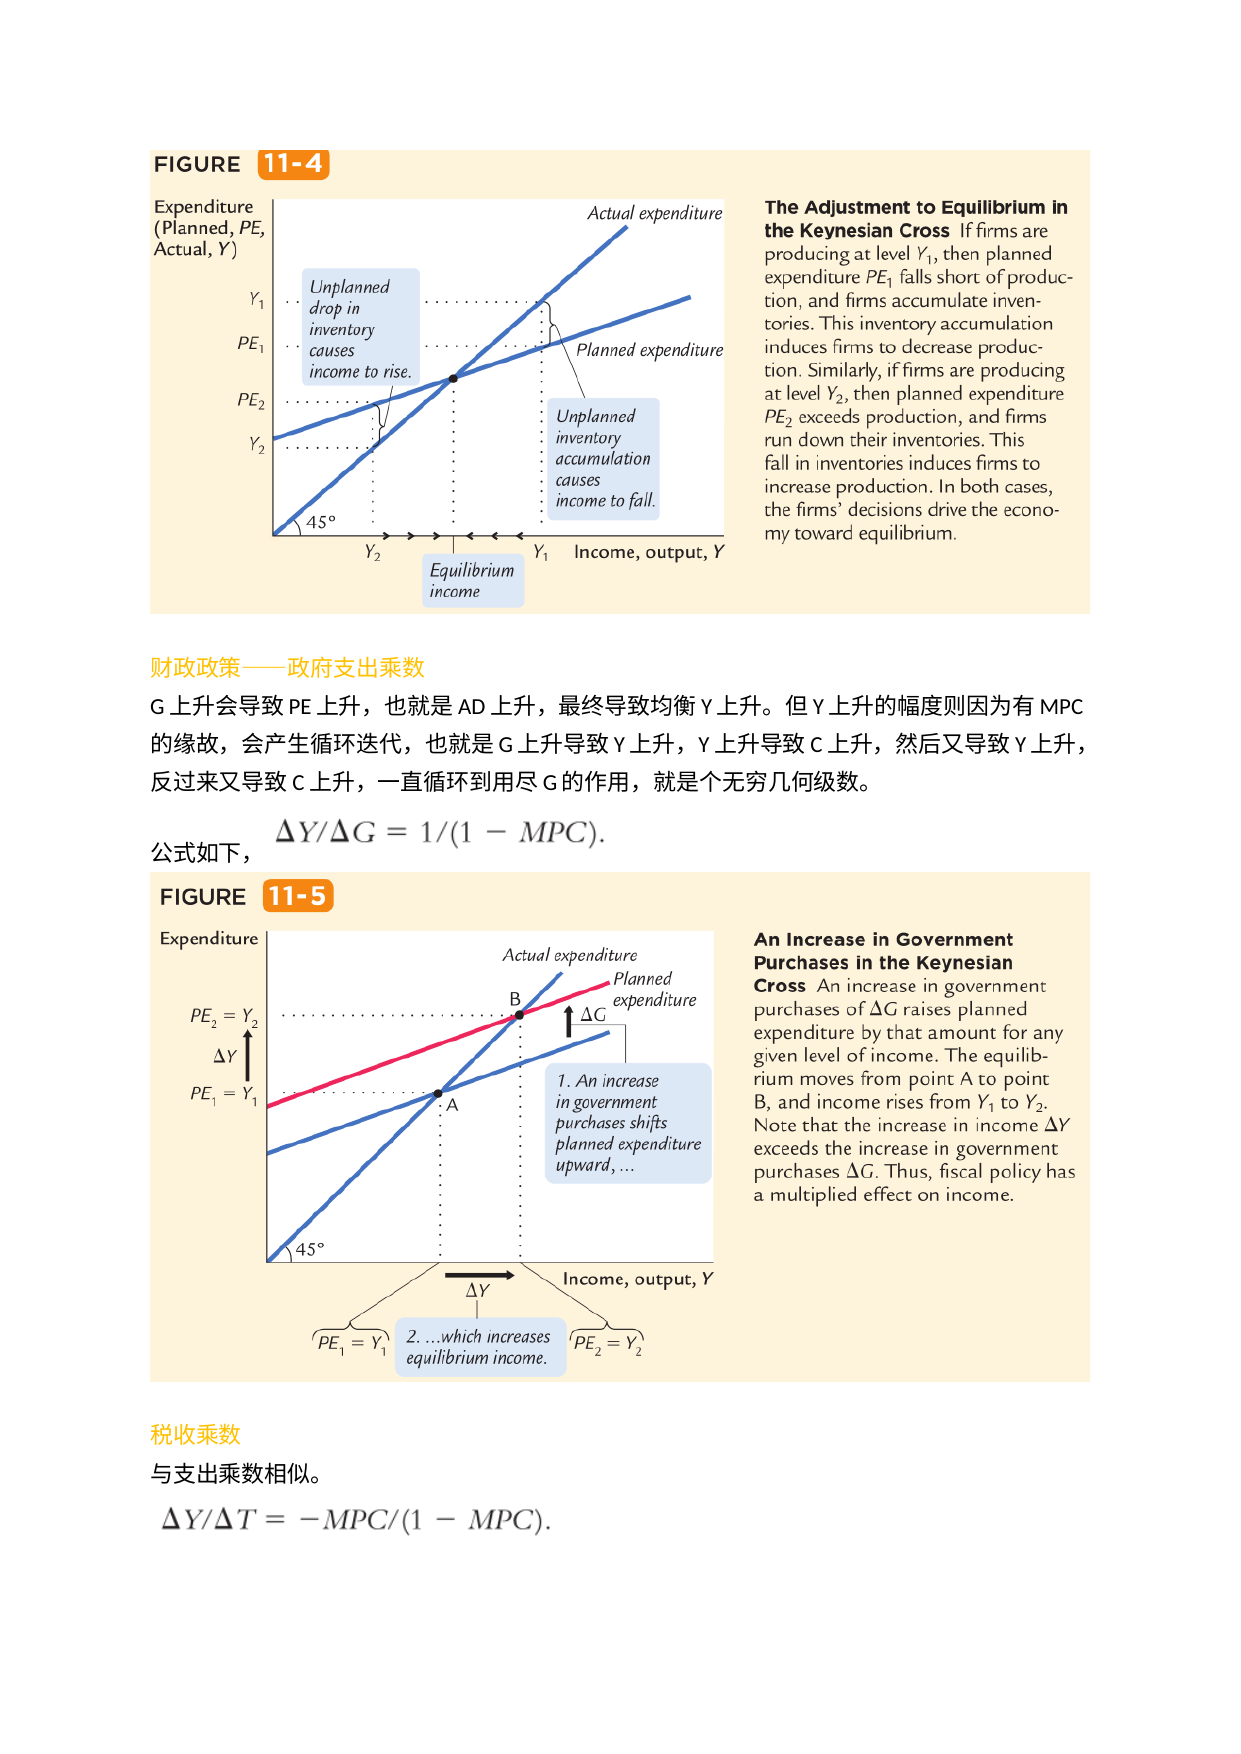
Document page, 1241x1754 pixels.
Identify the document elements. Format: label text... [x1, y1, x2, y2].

picture [264, 802, 618, 862]
text 财政政策——政府支出乘数 [150, 650, 1090, 683]
text 与支出乘数相似。 [150, 1455, 1090, 1489]
picture [150, 150, 1091, 614]
picture [150, 1493, 560, 1546]
picture [150, 872, 1091, 1382]
text G上升会导致PE上升，也就是AD上升，最终导致均衡Y上升。但Y上升的幅度则因为有MPC的缘故，会产生循环迭代，也就是G上升导致Y上升，Y上升导致C上升，然后又导致Y上升，反过来又导致C上升，一直循环到用尽G的作用，就是个无穷几何级数。 [150, 688, 1090, 797]
text 税收乘数 [150, 1417, 1090, 1451]
